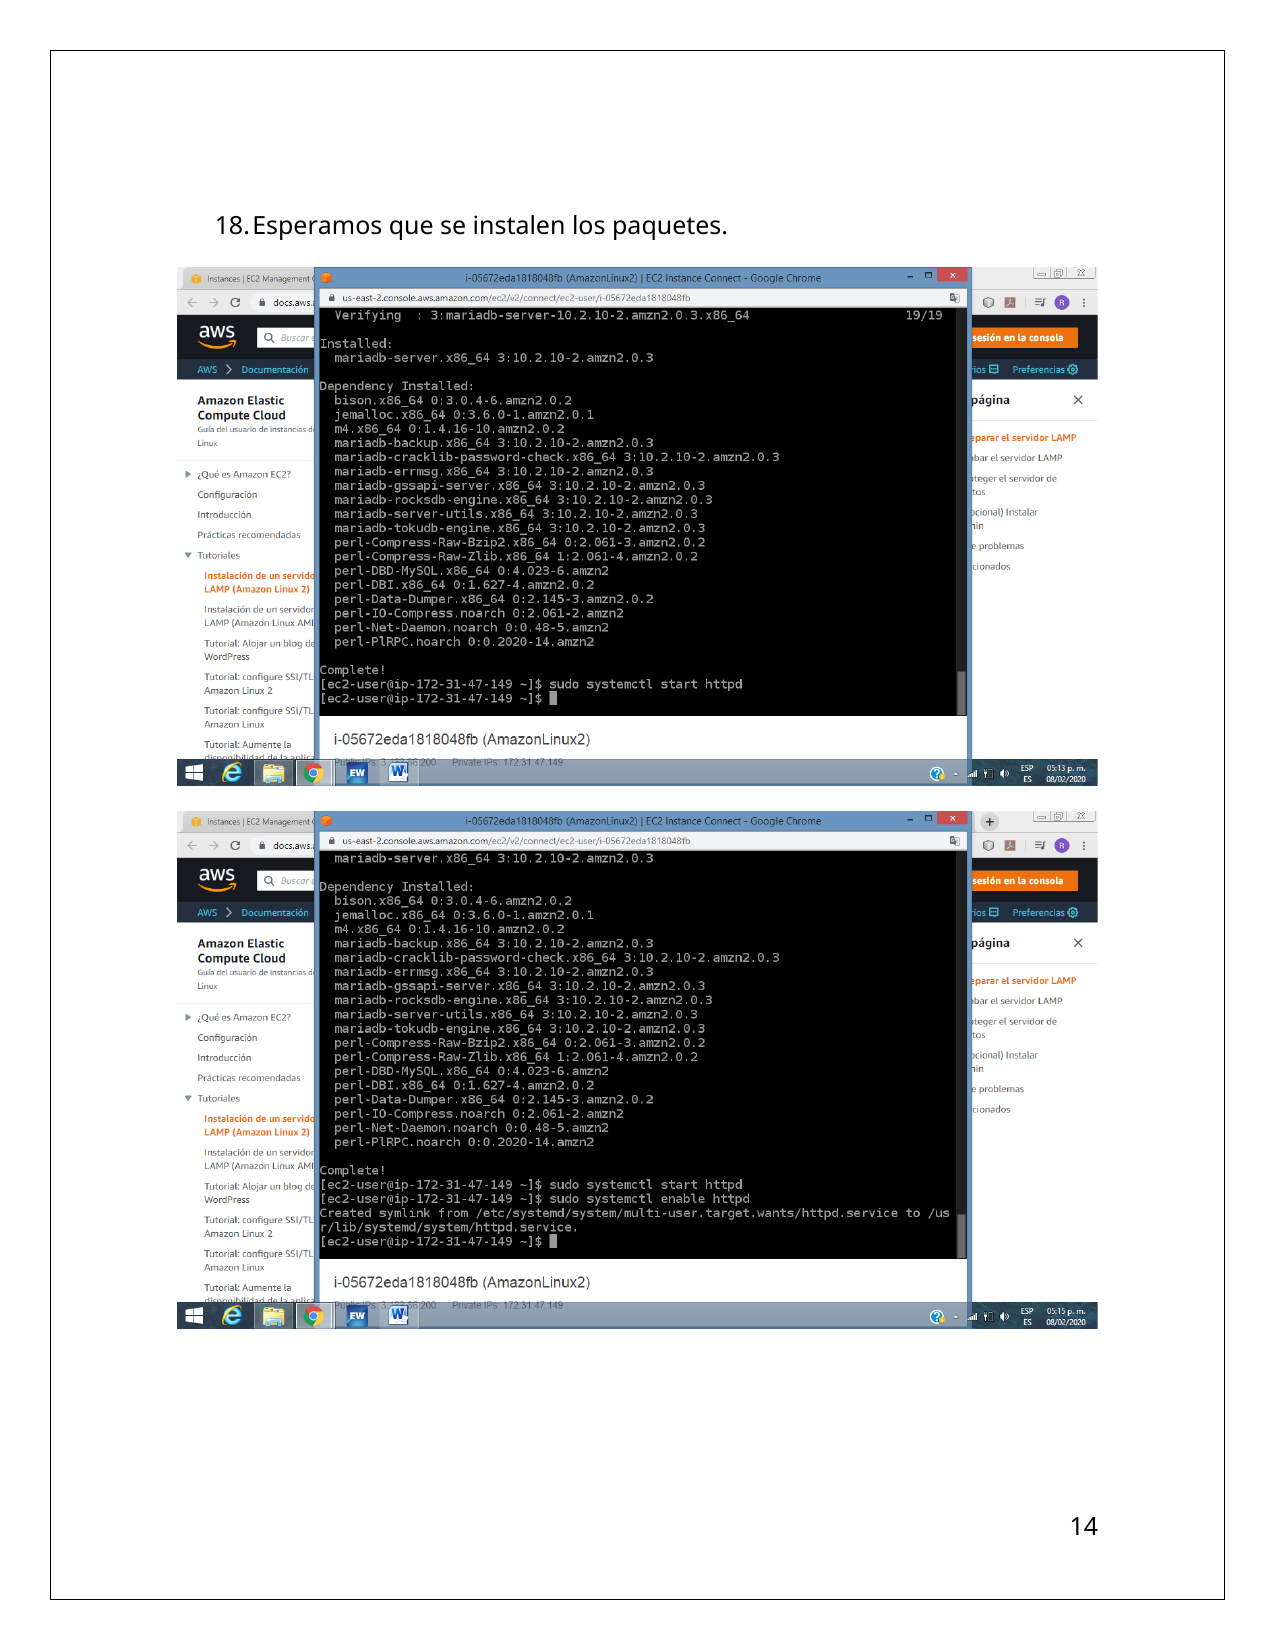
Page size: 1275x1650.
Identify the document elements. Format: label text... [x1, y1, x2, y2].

list Esperamos que se instalen los paquetes. [214, 207, 1098, 242]
picture [177, 267, 1098, 786]
picture [177, 811, 1098, 1329]
